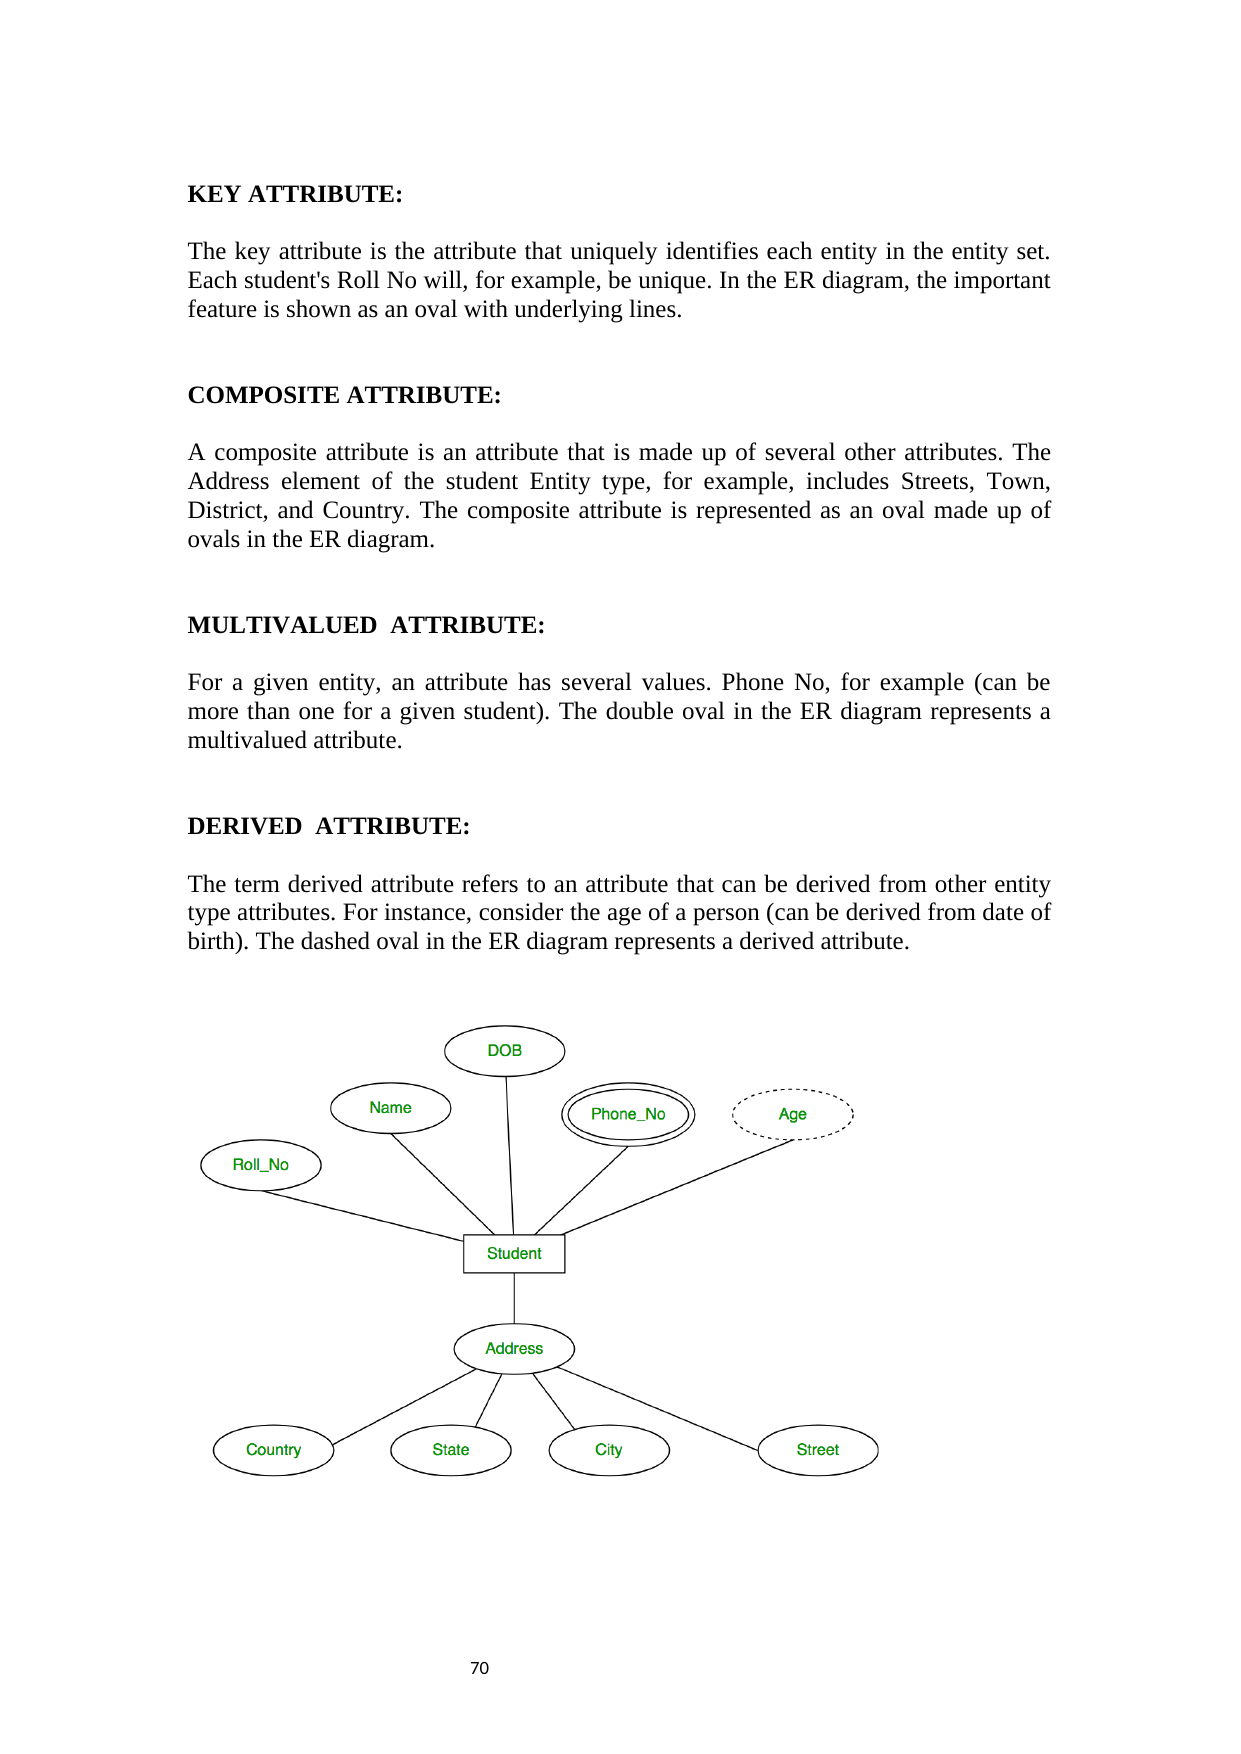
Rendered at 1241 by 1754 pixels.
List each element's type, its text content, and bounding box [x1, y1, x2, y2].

list DERIVED ATTRIBUTE: [187, 811, 1053, 840]
list The key attribute is the attribute that uniquely identifies each entity in the entity set. Each student's Roll No will, for example, be unique. In the ER diagram, the important feature is shown as an oval with underlying lines. [187, 236, 1053, 322]
list For a given entity, an attribute has several values. Phone No, for example (can be more than one for a given student). The double oval in the ER diagram represents a multivalued attribute. [187, 667, 1053, 754]
list A composite attribute is an attribute that is made up of several other attributes. The Address element of the student Entity type, for example, includes Streets, Town, District, and Country. The composite attribute is represented as an oval made up of ovals in the ER diagram. [187, 437, 1053, 552]
list KEY ATTRIBUTE: [187, 179, 1053, 207]
picture [187, 1012, 891, 1489]
list COMPOSITE ATTRIBUTE: [187, 380, 1053, 409]
list MULTIVALUED ATTRIBUTE: [187, 610, 1053, 639]
list The term derived attribute refers to an attribute that can be derived from other entity type attributes. For instance, consider the age of a person (can be derived from date of birth). The dashed oval in the ER diagram represents a derived attribute. [187, 869, 1053, 955]
